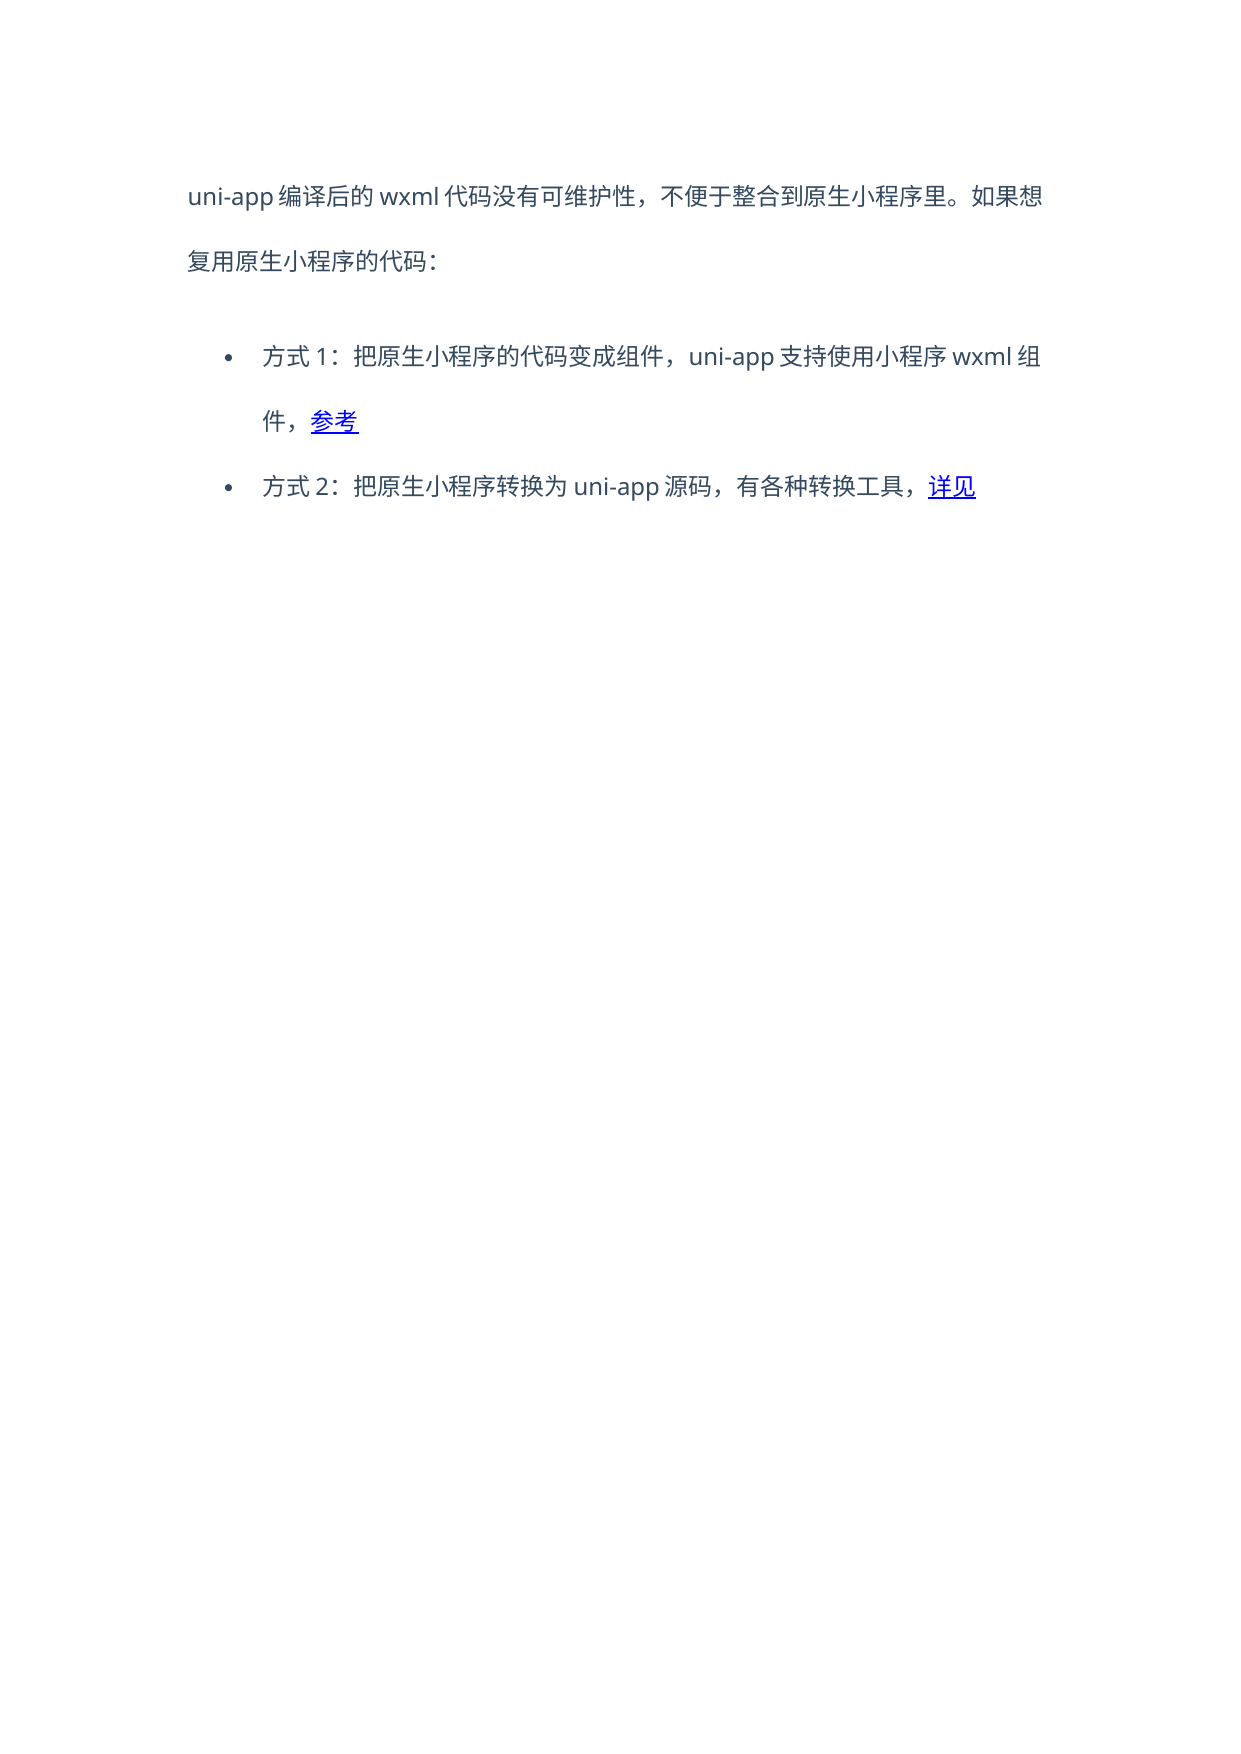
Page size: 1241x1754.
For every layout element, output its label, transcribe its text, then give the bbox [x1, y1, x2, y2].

text uni-app编译后的wxml代码没有可维护性，不便于整合到原生小程序里。如果想复用原生小程序的代码： [187, 162, 1053, 292]
list 方式1：把原生小程序的代码变成组件，uni-app支持使用小程序wxml组件，参考 [225, 322, 1053, 452]
list 方式2：把原生小程序转换为uni-app源码，有各种转换工具，详见 [225, 452, 1053, 517]
